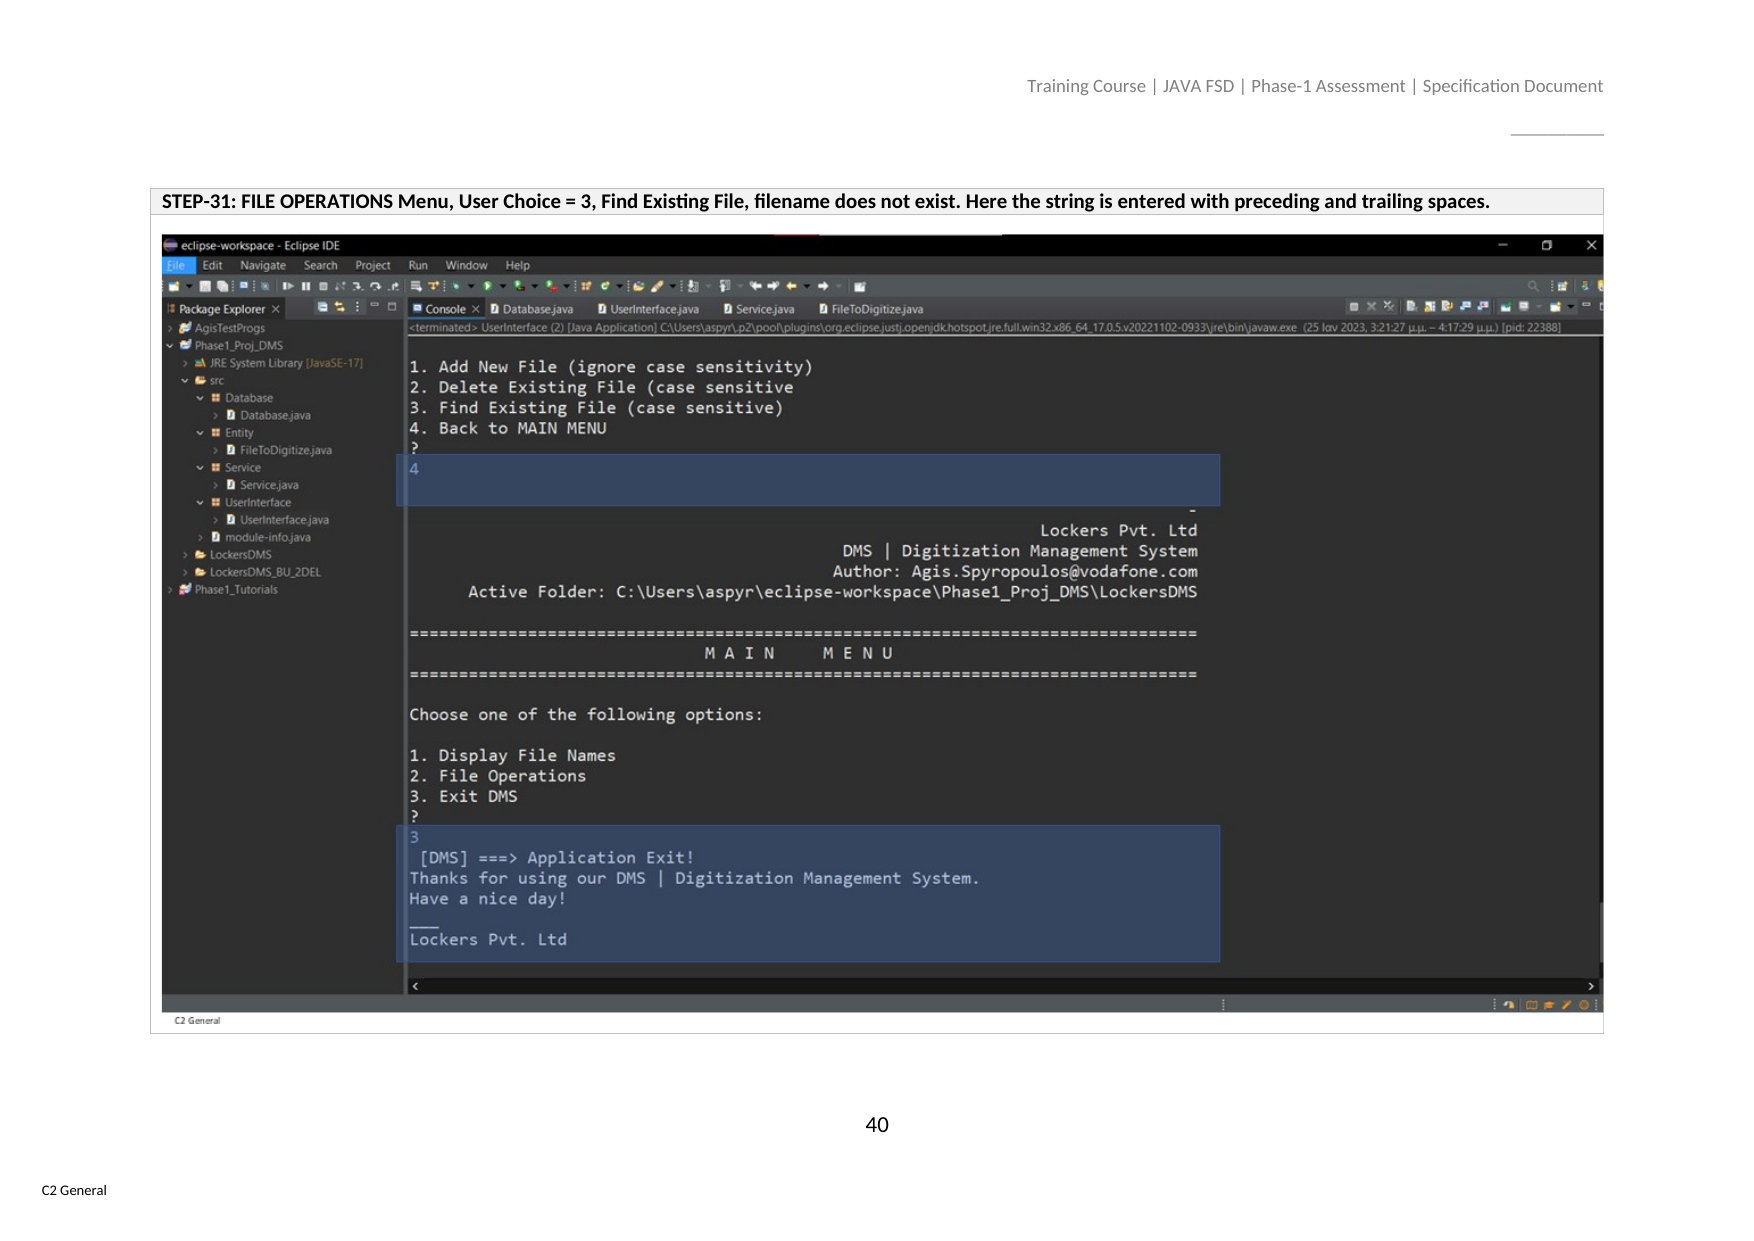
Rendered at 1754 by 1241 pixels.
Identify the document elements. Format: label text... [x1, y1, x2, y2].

table_cell STEP-31: FILE OPERATIONS Menu, User Choice = 3, Find Existing File, filename does not exist. Here the string is entered with preceding and trailing spaces. [151, 189, 1603, 214]
table_cell [151, 215, 161, 1033]
picture [161, 215, 1604, 1033]
